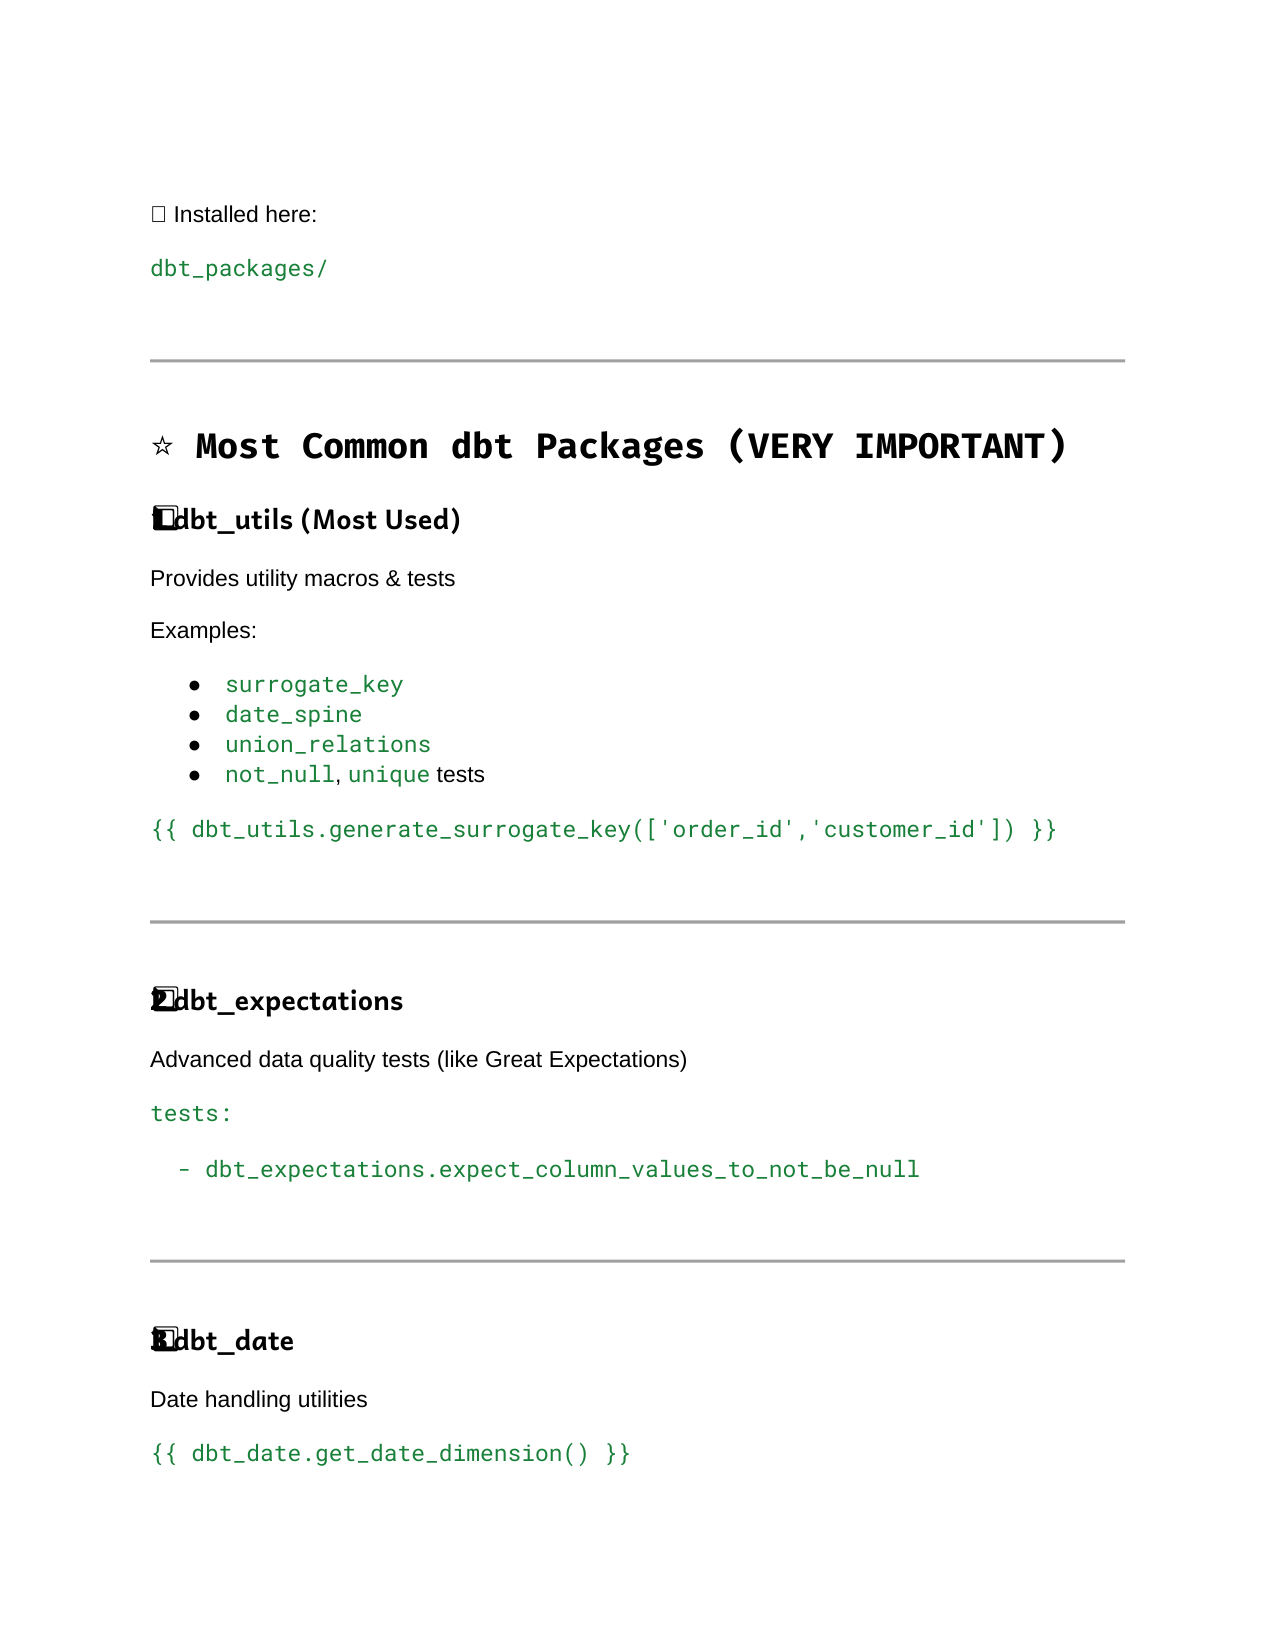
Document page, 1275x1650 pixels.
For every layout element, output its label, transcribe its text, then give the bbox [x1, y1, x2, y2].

subtitle 3️⃣ dbt_date [150, 1317, 1125, 1361]
text Date handling utilities [150, 1386, 1125, 1412]
text Examples: [150, 617, 1125, 643]
text tests: [150, 1098, 1125, 1128]
list surrogate_key [187, 668, 1125, 698]
text Advanced data quality tests (like Great Expectations) [150, 1046, 1125, 1073]
text {{ dbt_utils.generate_surrogate_key(['order_id','customer_id']) }} [150, 814, 1125, 844]
subtitle 2️⃣ dbt_expectations [150, 978, 1125, 1021]
subtitle ⭐ Most Common dbt Packages (VERY IMPORTANT) [150, 425, 1125, 467]
list not_null, unique tests [187, 759, 1125, 789]
list union_relations [187, 728, 1125, 759]
text Provides utility macros & tests [150, 565, 1125, 592]
text 📁 Installed here: [150, 201, 1125, 228]
text dbt_packages/ [150, 253, 1125, 283]
subtitle 1️⃣ dbt_utils (Most Used) [150, 497, 1125, 540]
text - dbt_expectations.expect_column_values_to_not_be_null [150, 1153, 1125, 1183]
list date_spine [187, 698, 1125, 728]
text {{ dbt_date.get_date_dimension() }} [150, 1437, 1125, 1467]
